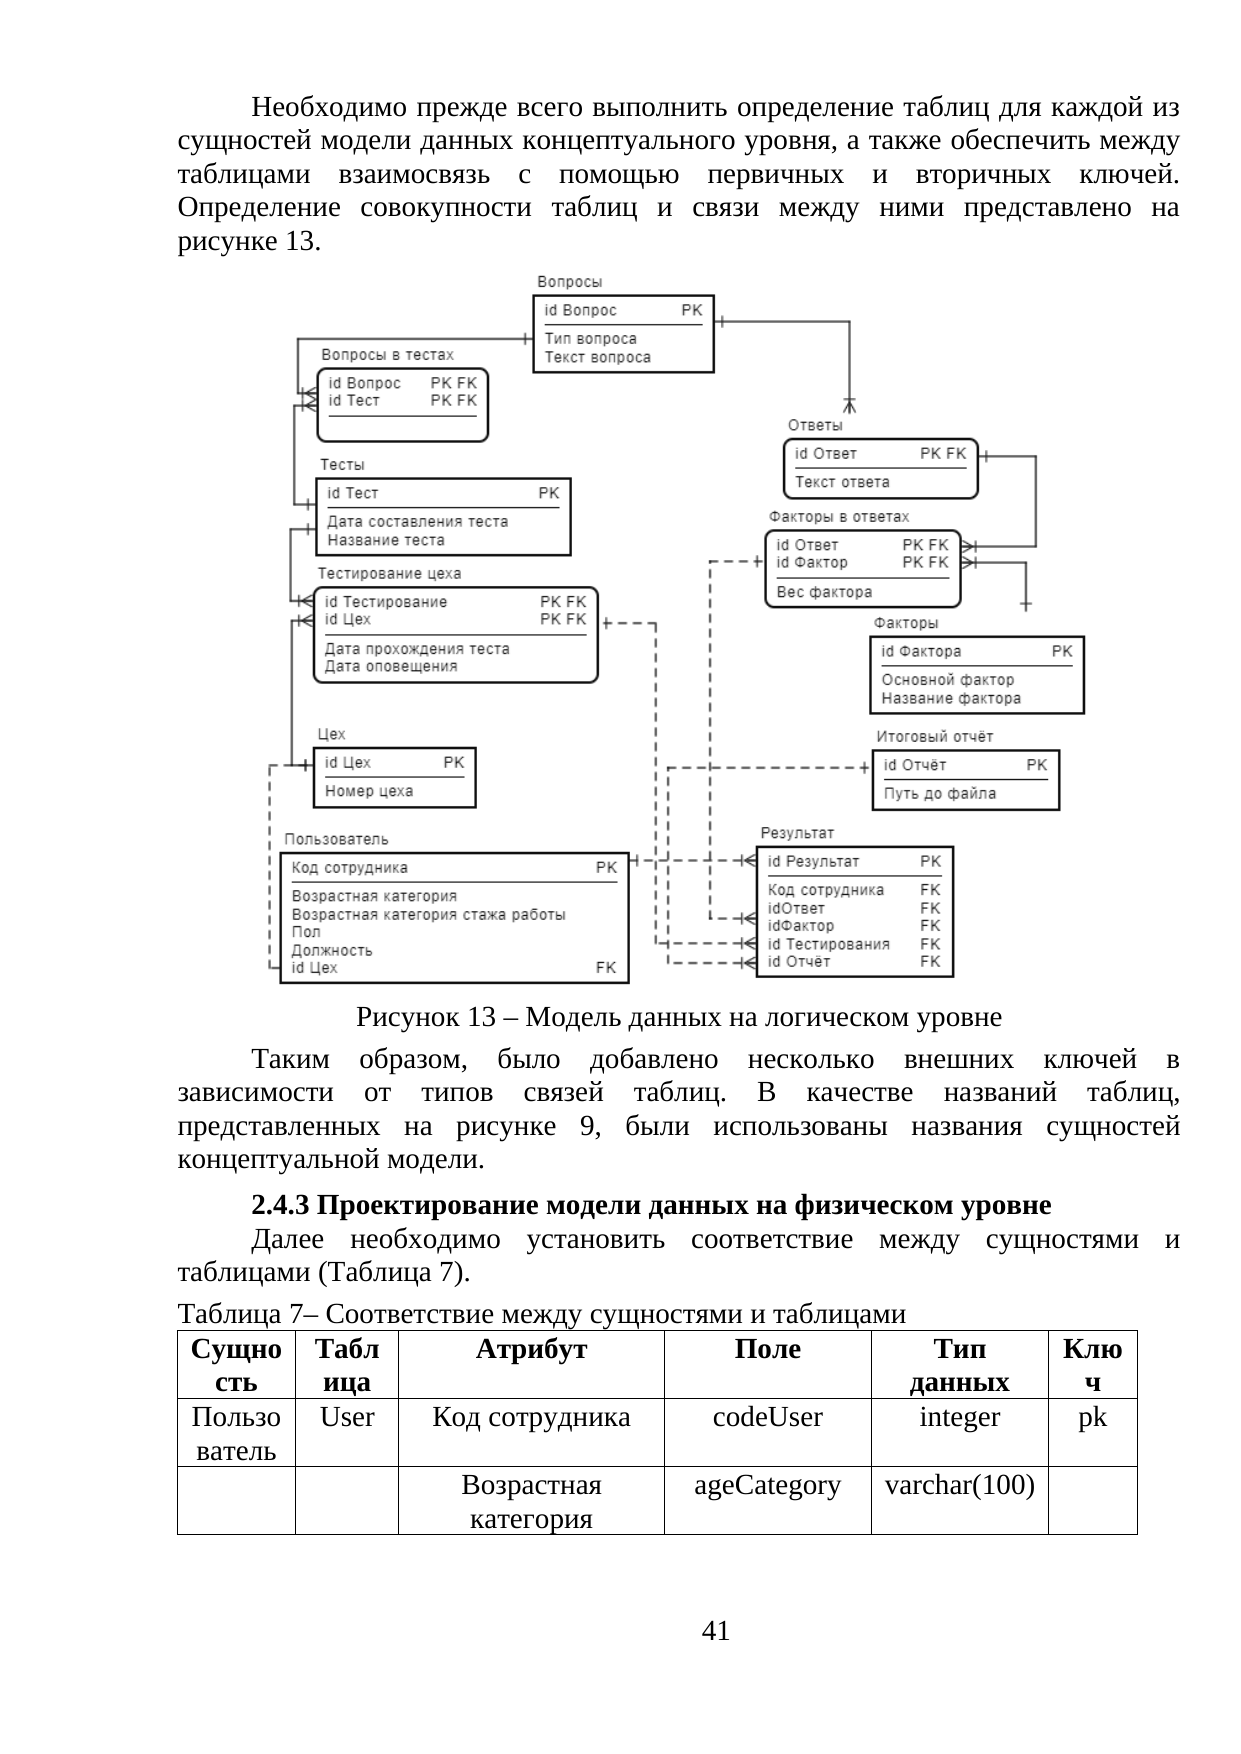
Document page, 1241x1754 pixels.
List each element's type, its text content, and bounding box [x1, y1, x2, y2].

table_cell Возрастная категория [399, 1467, 664, 1534]
table_cell integer [872, 1399, 1048, 1466]
text Необходимо прежде всего выполнить определение таблиц для каждой из сущностей модели данных концептуального уровня, а также обеспечить между таблицами взаимосвязь с помощью первичных и вторичных ключей. Определение совокупности таблиц и связи между ними представлено на рисунке 13. [177, 89, 1181, 256]
text 2.4.3 Проектирование модели данных на физическом уровне [177, 1187, 1181, 1221]
table_header Атрибут [399, 1331, 664, 1398]
text Рисунок 13 – Модель данных на логическом уровне [177, 999, 1181, 1032]
text Таблица 7– Соответствие между сущностями и таблицами [177, 1296, 1181, 1330]
picture [252, 264, 1106, 999]
table_header Тип данных [872, 1331, 1048, 1398]
table_header Ключ [1049, 1331, 1137, 1398]
text Далее необходимо установить соответствие между сущностями и таблицами (Таблица 7). [177, 1221, 1181, 1288]
table_cell pk [1049, 1399, 1137, 1466]
table_header Таблица [296, 1331, 398, 1398]
text Таким образом, было добавлено несколько внешних ключей в зависимости от типов связей таблиц. В качестве названий таблиц, представленных на рисунке 9, были использованы названия сущностей концептуальной модели. [177, 1041, 1181, 1175]
table_cell [296, 1467, 398, 1534]
table_cell varchar(100) [872, 1467, 1048, 1534]
table_cell Код сотрудника [399, 1399, 664, 1466]
table_cell Пользователь [178, 1399, 295, 1466]
table_cell [178, 1467, 295, 1534]
table_cell codeUser [665, 1399, 871, 1466]
table_cell User [296, 1399, 398, 1466]
table_cell [1049, 1467, 1137, 1534]
table_header Поле [665, 1331, 871, 1398]
table_cell ageCategory [665, 1467, 871, 1534]
table_header Сущность [178, 1331, 295, 1398]
